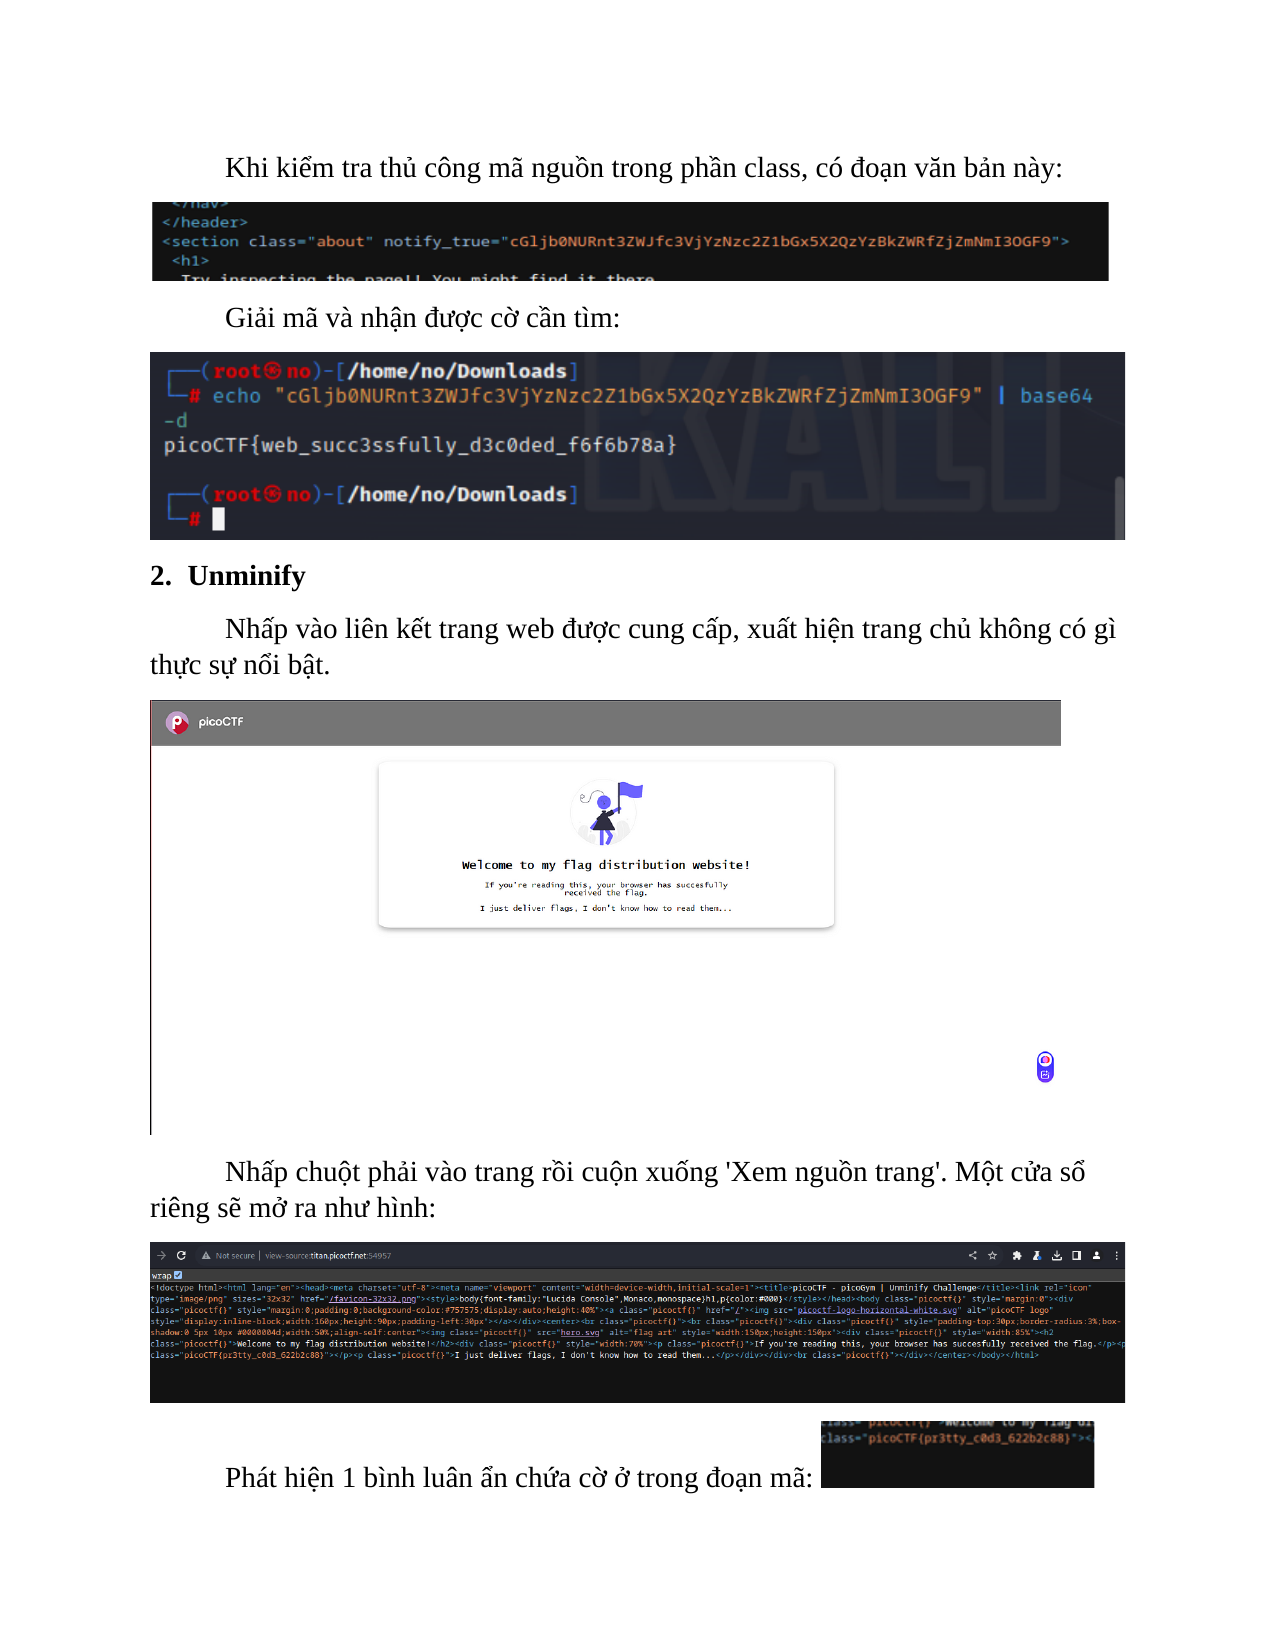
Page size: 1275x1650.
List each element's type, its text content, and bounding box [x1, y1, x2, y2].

list Unminify [150, 558, 1125, 592]
text Giải mã và nhận được cờ cần tìm: [150, 300, 1125, 334]
text Nhấp vào liên kết trang web được cung cấp, xuất hiện trang chủ không có gì thực sự nổi bật. [150, 611, 1125, 681]
picture [150, 202, 1125, 281]
picture [150, 700, 1061, 1135]
picture [821, 1421, 1095, 1488]
text Nhấp chuột phải vào trang rồi cuộn xuống 'Xem nguồn trang'. Một cửa sổ riêng sẽ mở ra như hình: [150, 1154, 1125, 1223]
picture [150, 352, 1125, 540]
text Khi kiểm tra thủ công mã nguồn trong phần class, có đoạn văn bản này: [150, 150, 1125, 183]
picture [150, 1242, 1125, 1403]
